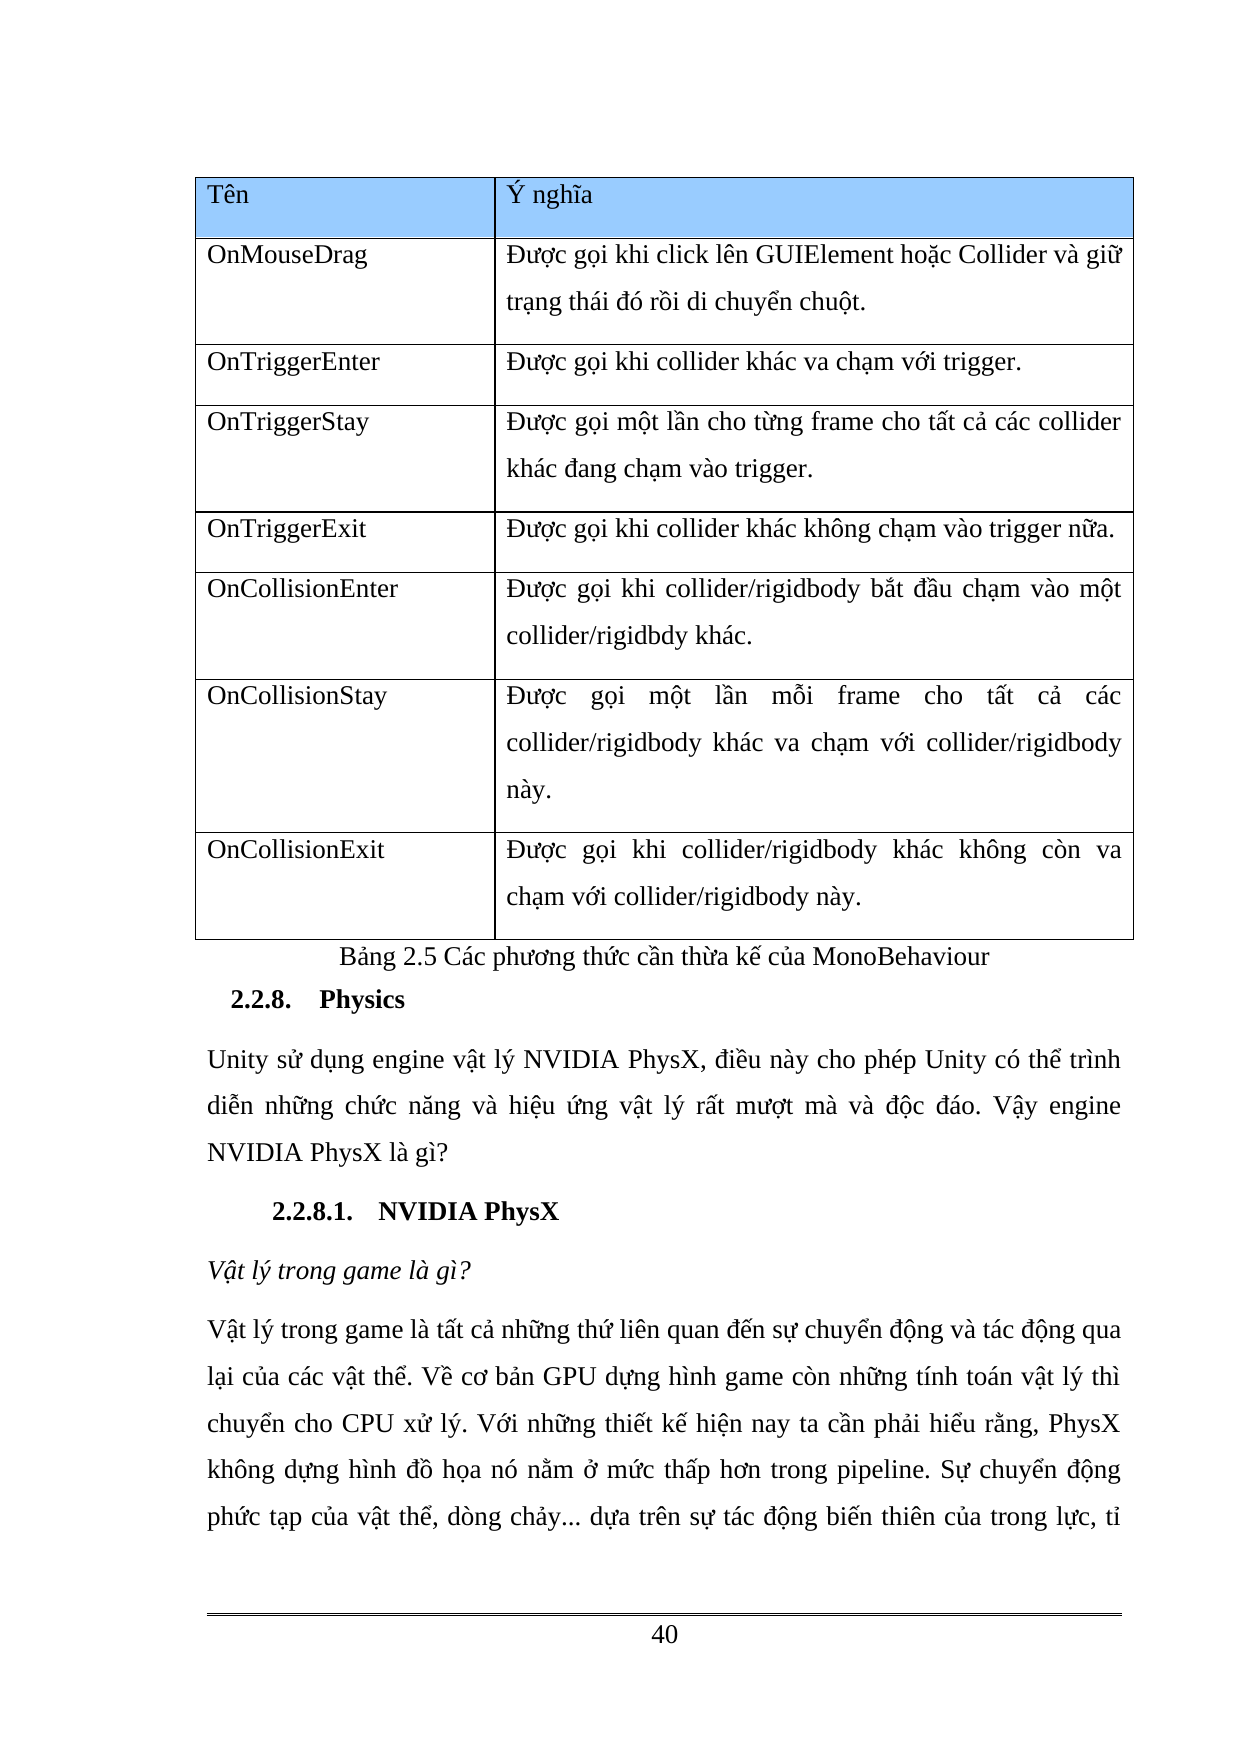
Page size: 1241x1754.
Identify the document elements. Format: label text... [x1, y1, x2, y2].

table_cell Được gọi một lần mỗi frame cho tất cả các collider/rigidbody khác va chạm với collider/rigidbody này. [496, 680, 1133, 832]
table_cell OnTriggerExit [196, 513, 494, 572]
table_cell Được gọi khi click lên GUIElement hoặc Collider và giữ trạng thái đó rồi di chuyển chuột. [496, 239, 1133, 344]
table_cell Được gọi khi collider/rigidbody bắt đầu chạm vào một collider/rigidbdy khác. [496, 573, 1133, 678]
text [207, 1313, 1122, 1531]
table_cell OnTriggerEnter [196, 345, 494, 404]
table_cell OnCollisionEnter [196, 573, 494, 678]
table_cell Được gọi khi collider/rigidbody khác không còn va chạm với collider/rigidbody này. [496, 833, 1133, 939]
table_cell OnCollisionStay [196, 680, 494, 832]
table_cell OnTriggerStay [196, 406, 494, 511]
table_cell Được gọi khi collider khác không chạm vào trigger nữa. [496, 513, 1133, 572]
table_cell Tên [196, 178, 494, 237]
subtitle NVIDIA PhysX [272, 1195, 1122, 1226]
table_cell Được gọi khi collider khác va chạm với trigger. [496, 345, 1133, 404]
table_cell Được gọi một lần cho từng frame cho tất cả các collider khác đang chạm vào trigger. [496, 406, 1133, 511]
subtitle Physics [230, 983, 1122, 1015]
table_cell OnMouseDrag [196, 239, 494, 344]
text Vật lý trong game là gì? [207, 1254, 1122, 1286]
table_cell Ý nghĩa [496, 178, 1133, 237]
text Unity sử dụng engine vật lý NVIDIA PhysX, điều này cho phép Unity có thể trình diễn những chức năng và hiệu ứng vật lý rất mượt mà và độc đáo. Vậy engine NVIDIA PhysX là gì? [207, 1043, 1122, 1167]
table_cell OnCollisionExit [196, 833, 494, 939]
